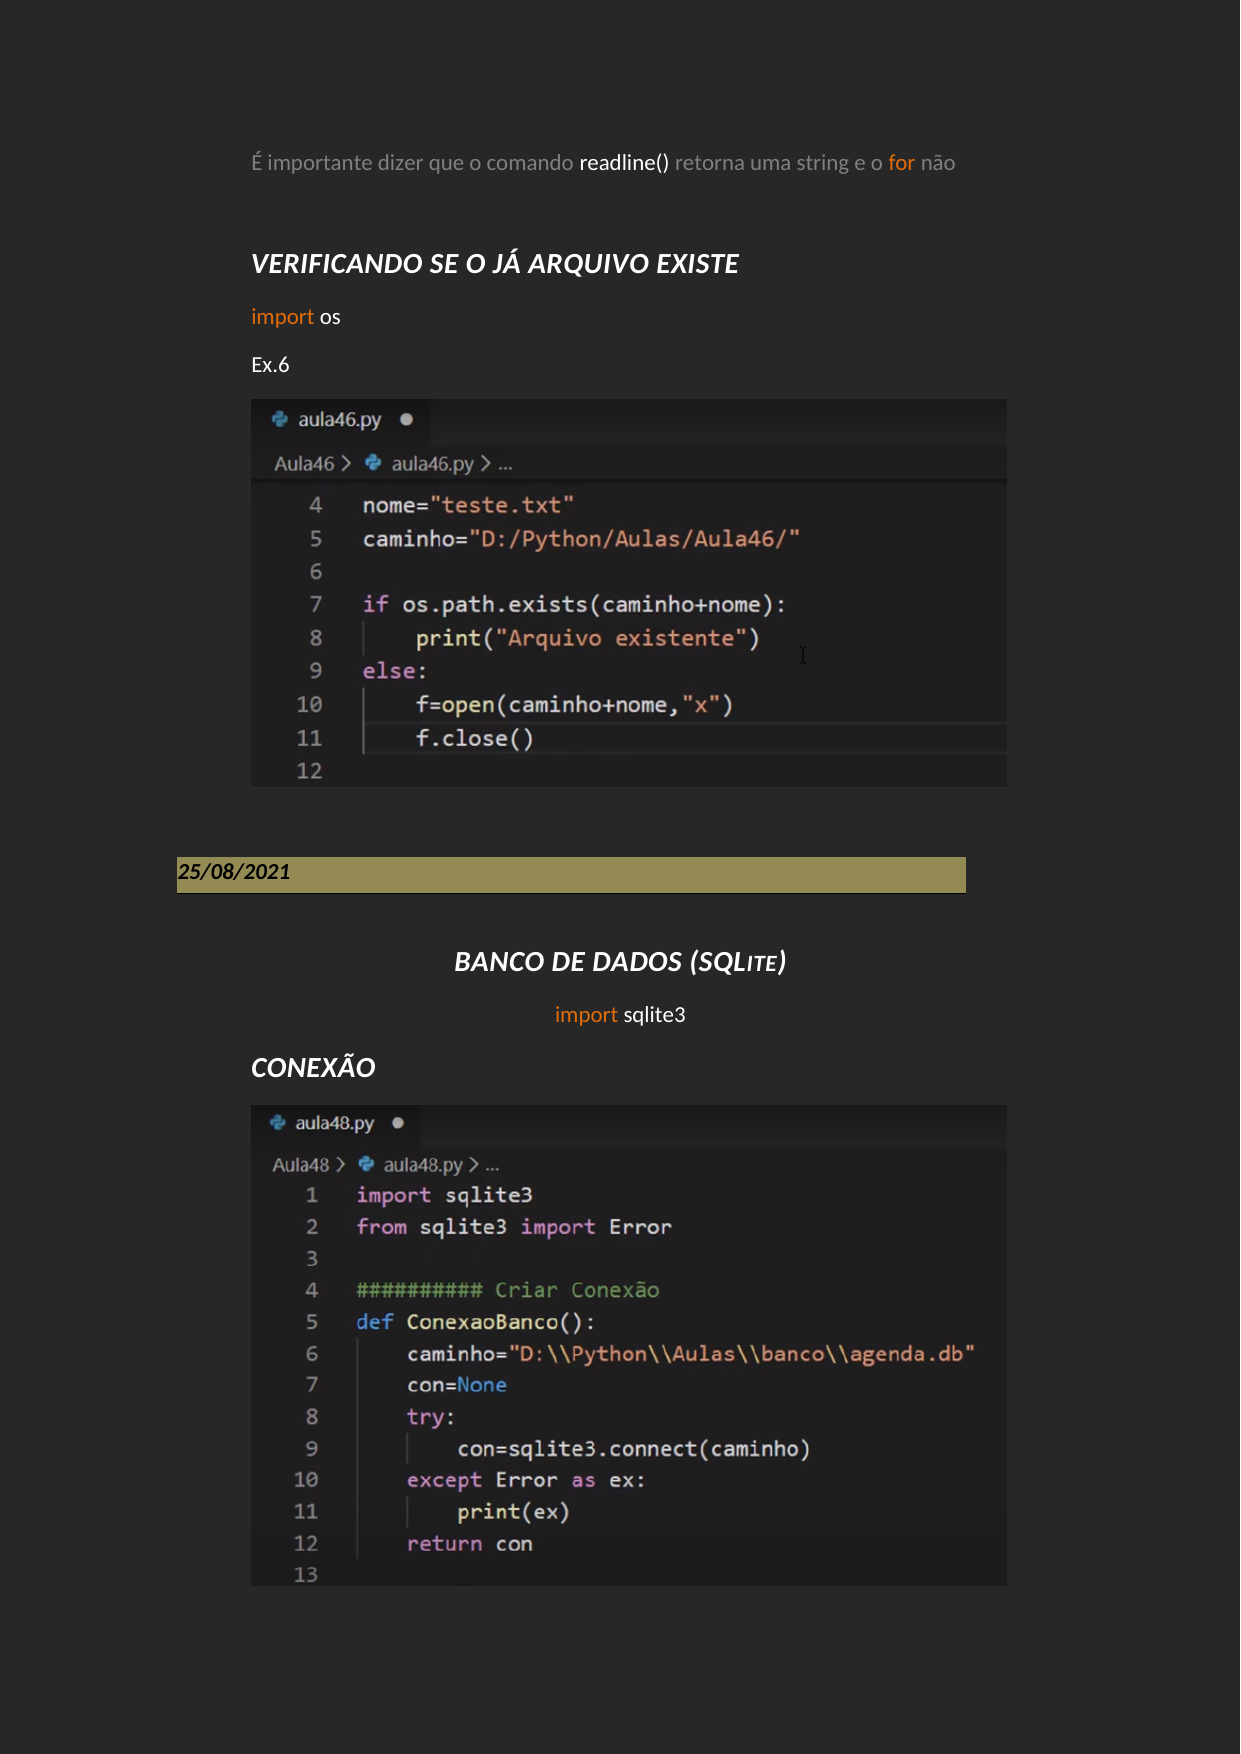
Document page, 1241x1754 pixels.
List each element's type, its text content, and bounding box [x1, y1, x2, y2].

text VERIFICANDO SE O JÁ ARQUIVO EXISTE [177, 245, 1063, 281]
text 25/08/2021 [177, 857, 966, 893]
text import sqlite3 [177, 1000, 1063, 1028]
text Ex.6 [177, 351, 1063, 379]
picture [251, 399, 1007, 788]
text import os [177, 302, 1063, 330]
picture [251, 1105, 1007, 1586]
text BANCO DE DADOS (SQLite) [177, 943, 1063, 979]
text CONEXÃO [177, 1049, 1063, 1084]
text É importante dizer que o comando readline() retorna uma string e o for não [177, 148, 1063, 176]
